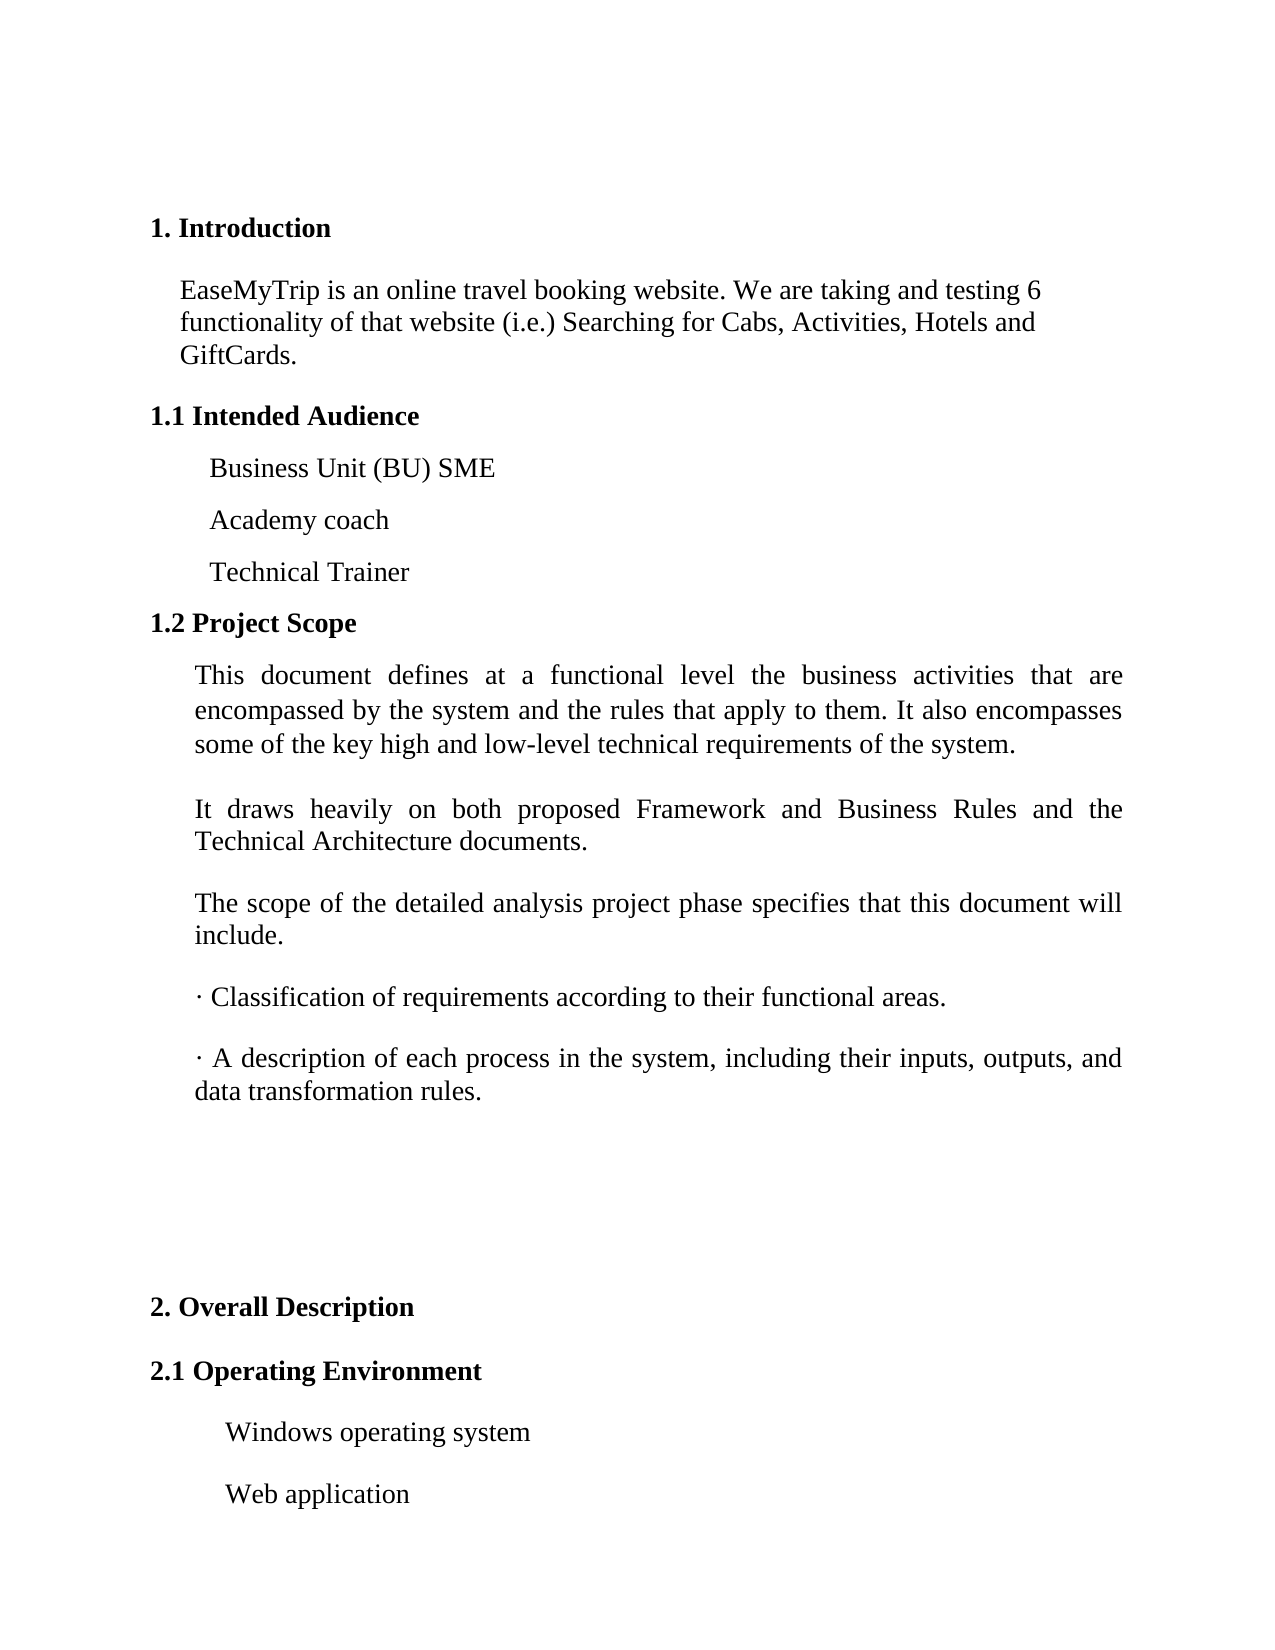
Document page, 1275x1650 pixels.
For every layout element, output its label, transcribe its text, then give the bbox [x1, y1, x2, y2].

text Windows operating system [150, 1415, 1125, 1448]
text 1.1 Intended Audience [150, 399, 1125, 432]
text Technical Trainer [150, 555, 1125, 587]
text Web application [150, 1477, 1125, 1509]
text EaseMyTrip is an online travel booking website. We are taking and testing 6 functionality of that website (i.e.) Searching for Cabs, Activities, Hotels and GiftCards. [179, 273, 1125, 370]
text Business Unit (BU) SME [150, 451, 1125, 483]
text 2. Overall Description [150, 1290, 1125, 1322]
text The scope of the detailed analysis project phase specifies that this document will include. [194, 886, 1125, 950]
text This document defines at a functional level the business activities that are encompassed by the system and the rules that apply to them. It also encompasses some of the key high and low-level technical requirements of the system. [194, 658, 1125, 760]
text 1. Introduction [150, 212, 1125, 244]
text It draws heavily on both proposed Framework and Business Rules and the Technical Architecture documents. [194, 792, 1125, 856]
text · A description of each process in the system, including their inputs, outputs, and data transformation rules. [194, 1041, 1125, 1106]
text Academy coach [150, 503, 1125, 536]
text 1.2 Project Scope [150, 606, 1125, 639]
text · Classification of requirements according to their functional areas. [194, 979, 1125, 1012]
text 2.1 Operating Environment [150, 1354, 1125, 1386]
